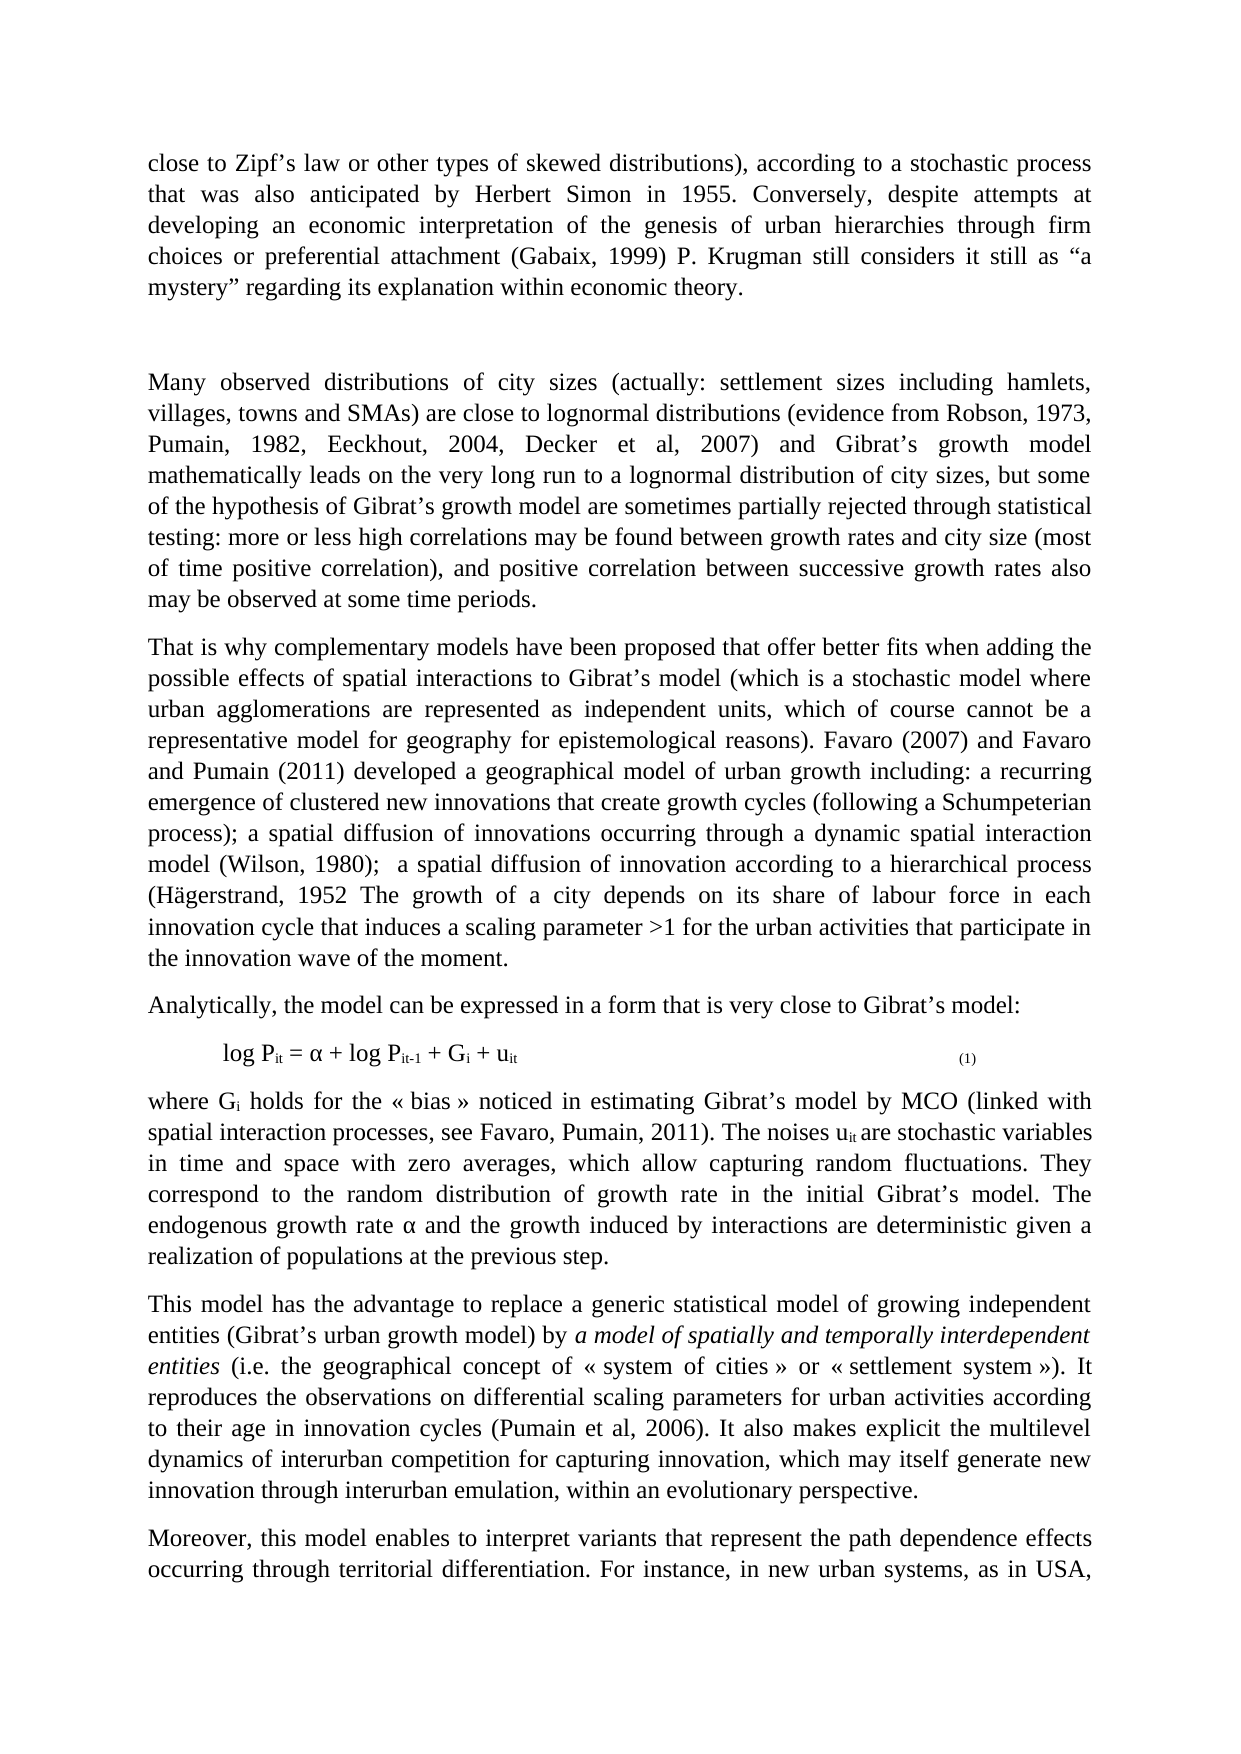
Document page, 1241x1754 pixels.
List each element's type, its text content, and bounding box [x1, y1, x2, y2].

text log Pit = α + log Pit-1 + Gi + uit (1) [223, 1038, 1093, 1067]
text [148, 148, 1093, 301]
text That is why complementary models have been proposed that offer better fits when adding the possible effects of spatial interactions to Gibrat’s model (which is a stochastic model where urban agglomerations are represented as independent units, which of course cannot be a representative model for geography for epistemological reasons). Favaro (2007) and Favaro and Pumain (2011) developed a geographical model of urban growth including: a recurring emergence of clustered new innovations that create growth cycles (following a Schumpeterian process); a spatial diffusion of innovations occurring through a dynamic spatial interaction model (Wilson, 1980); a spatial diffusion of innovation according to a hierarchical process (Hägerstrand, 1952 The growth of a city depends on its share of labour force in each innovation cycle that induces a scaling parameter >1 for the urban activities that participate in the innovation wave of the moment. [148, 632, 1093, 971]
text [148, 1523, 1093, 1582]
text This model has the advantage to replace a generic statistical model of growing independent entities (Gibrat’s urban growth model) by a model of spatially and temporally interdependent entities (i.e. the geographical concept of « system of cities » or « settlement system »). It reproduces the observations on differential scaling parameters for urban activities according to their age in innovation cycles (Pumain et al, 2006). It also makes explicit the multilevel dynamics of interurban competition for capturing innovation, which may itself generate new innovation through interurban emulation, within an evolutionary perspective. [148, 1289, 1093, 1504]
text Analytically, the model can be expressed in a form that is very close to Gibrat’s model: [148, 990, 1093, 1019]
text Many observed distributions of city sizes (actually: settlement sizes including hamlets, villages, towns and SMAs) are close to lognormal distributions (evidence from Robson, 1973, Pumain, 1982, Eeckhout, 2004, Decker et al, 2007) and Gibrat’s growth model mathematically leads on the very long run to a lognormal distribution of city sizes, but some of the hypothesis of Gibrat’s growth model are sometimes partially rejected through statistical testing: more or less high correlations may be found between growth rates and city size (most of time positive correlation), and positive correlation between successive growth rates also may be observed at some time periods. [148, 367, 1093, 613]
text where Gi holds for the « bias » noticed in estimating Gibrat’s model by MCO (linked with spatial interaction processes, see Favaro, Pumain, 2011). The noises uit are stochastic variables in time and space with zero averages, which allow capturing random fluctuations. They correspond to the random distribution of growth rate in the initial Gibrat’s model. The endogenous growth rate α and the growth induced by interactions are deterministic given a realization of populations at the previous step. [148, 1086, 1093, 1270]
